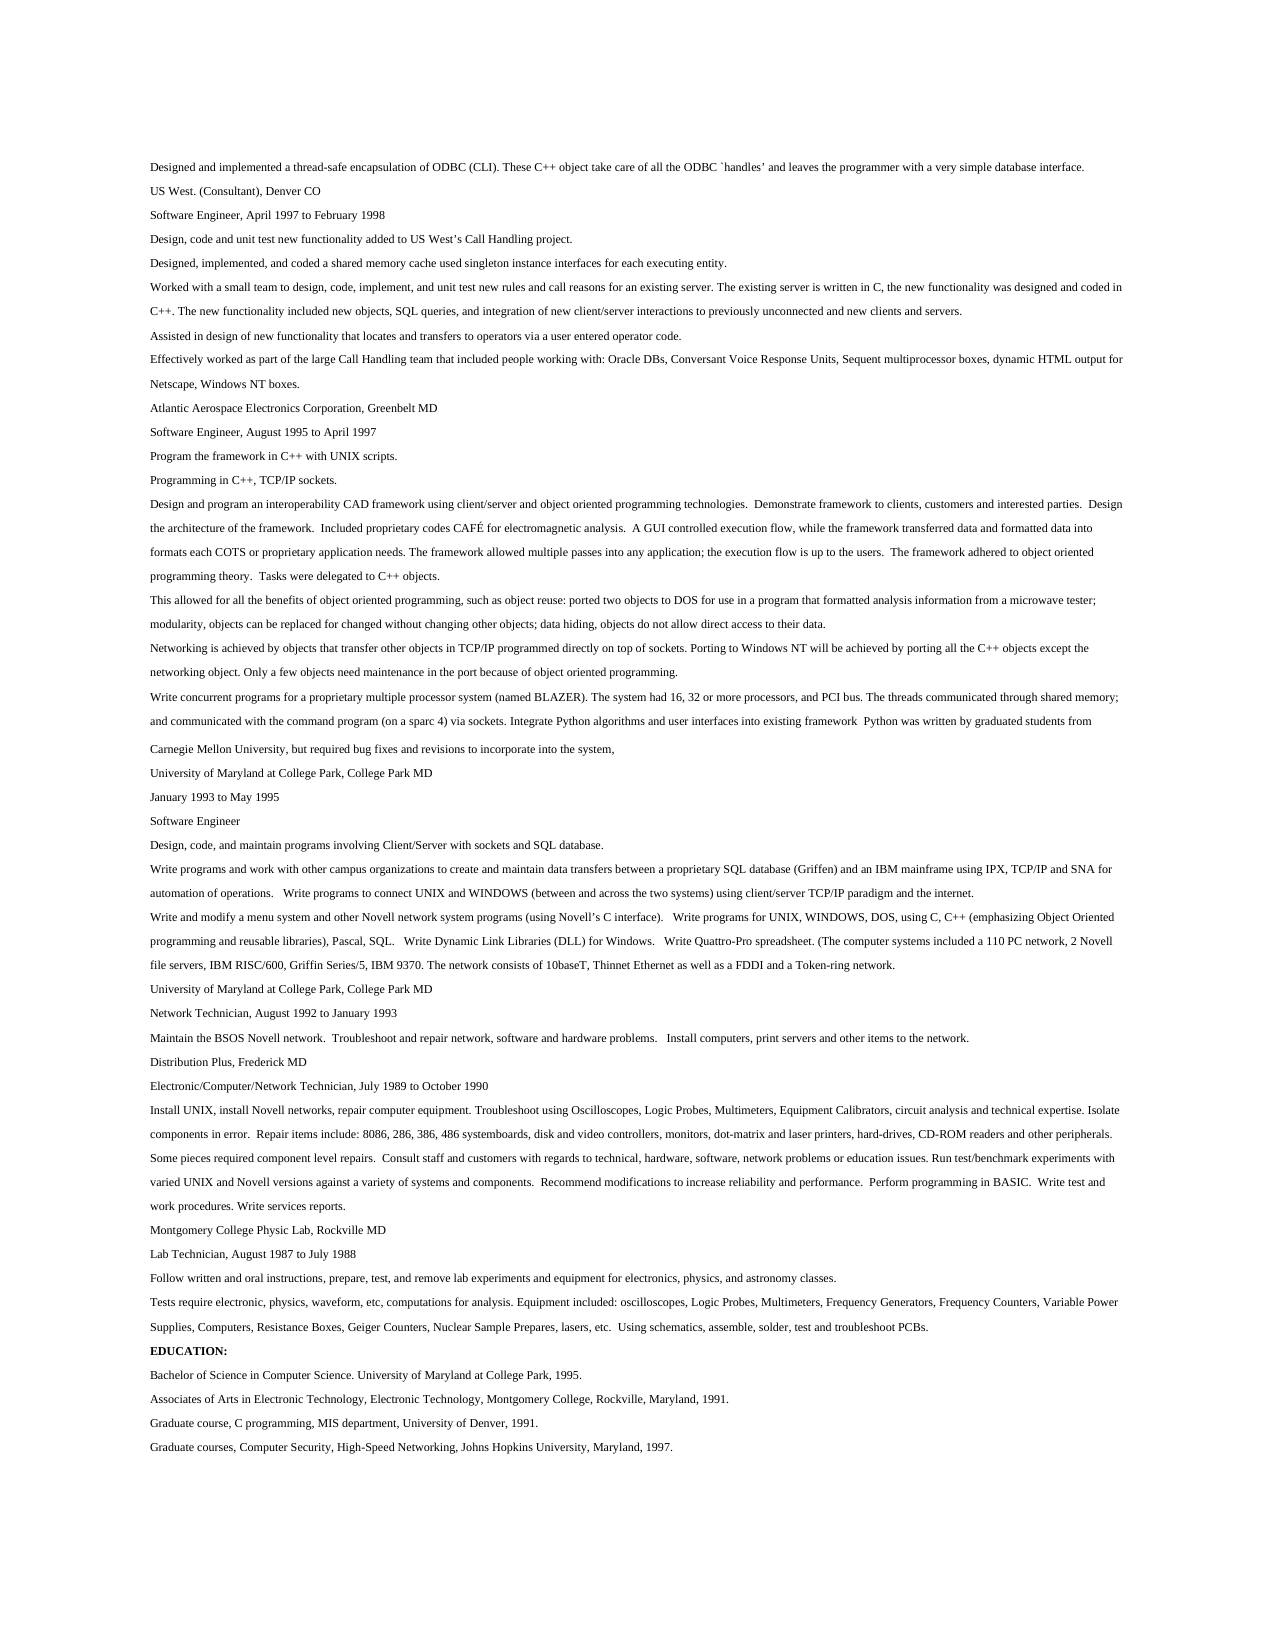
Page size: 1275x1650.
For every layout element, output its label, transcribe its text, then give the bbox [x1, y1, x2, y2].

text Programming in C++, TCP/IP sockets. [150, 463, 1125, 487]
text Write and modify a menu system and other Novell network system programs (using Novell’s C interface). Write programs for UNIX, WINDOWS, DOS, using C, C++ (emphasizing Object Oriented programming and reusable libraries), Pascal, SQL. Write Dynamic Link Libraries (DLL) for Windows. Write Quattro-Pro spreadsheet. (The computer systems included a 110 PC network, 2 Novell file servers, IBM RISC/600, Griffin Series/5, IBM 9370. The network consists of 10baseT, Thinnet Ethernet as well as a FDDI and a Token-ring network. [150, 900, 1125, 972]
text Electronic/Computer/Network Technician, July 1989 to October 1990 [150, 1069, 1125, 1093]
text Maintain the BSOS Novell network. Troubleshoot and repair network, software and hardware problems. Install computers, print servers and other items to the network. [150, 1021, 1125, 1045]
text Install UNIX, install Novell networks, repair computer equipment. Troubleshoot using Oscilloscopes, Logic Probes, Multimeters, Equipment Calibrators, circuit analysis and technical expertise. Isolate components in error. Repair items include: 8086, 286, 386, 486 systemboards, disk and video controllers, monitors, dot-matrix and laser printers, hard-drives, CD-ROM readers and other peripherals. Some pieces required component level repairs. Consult staff and customers with regards to technical, hardware, software, network problems or education issues. Run test/benchmark experiments with varied UNIX and Novell versions against a variety of systems and components. Recommend modifications to increase reliability and performance. Perform programming in BASIC. Write test and work procedures. Write services reports. [150, 1093, 1125, 1213]
text January 1993 to May 1995 [150, 780, 1125, 804]
text Worked with a small team to design, code, implement, and unit test new rules and call reasons for an existing server. The existing server is written in C, the new functionality was designed and coded in C++. The new functionality included new objects, SQL queries, and integration of new client/server interactions to previously unconnected and new clients and servers. [150, 270, 1125, 318]
text Program the framework in C++ with UNIX scripts. [150, 439, 1125, 463]
text Montgomery College Physic Lab, Rockville MD [150, 1213, 1125, 1237]
text Design and program an interoperability CAD framework using client/server and object oriented programming technologies. Demonstrate framework to clients, customers and interested parties. Design the architecture of the framework. Included proprietary codes CAFÉ for electromagnetic analysis. A GUI controlled execution flow, while the framework transferred data and formatted data into formats each COTS or proprietary application needs. The framework allowed multiple passes into any application; the execution flow is up to the users. The framework adhered to object oriented programming theory. Tasks were delegated to C++ objects. [150, 487, 1125, 583]
text US West. (Consultant), Denver CO [150, 174, 1125, 198]
text Write programs and work with other campus organizations to create and maintain data transfers between a proprietary SQL database (Griffen) and an IBM mainframe using IPX, TCP/IP and SNA for automation of operations. Write programs to connect UNIX and WINDOWS (between and across the two systems) using client/server TCP/IP paradigm and the internet. [150, 852, 1125, 900]
text Bachelor of Science in Computer Science. University of Maryland at College Park, 1995. [150, 1358, 1125, 1382]
text EDUCATION: [150, 1334, 1125, 1358]
text This allowed for all the benefits of object oriented programming, such as object reuse: ported two objects to DOS for use in a program that formatted analysis information from a microwave tester; modularity, objects can be replaced for changed without changing other objects; data hiding, objects do not allow direct access to their data. [150, 583, 1125, 631]
text Software Engineer [150, 804, 1125, 828]
text Follow written and oral instructions, prepare, test, and remove lab experiments and equipment for electronics, physics, and astronomy classes. [150, 1261, 1125, 1286]
text Software Engineer, April 1997 to February 1998 [150, 198, 1125, 222]
text Graduate courses, Computer Security, High-Speed Networking, Johns Hopkins University, Maryland, 1997. [150, 1430, 1125, 1454]
text Effectively worked as part of the large Call Handling team that included people working with: Oracle DBs, Conversant Voice Response Units, Sequent multiprocessor boxes, dynamic HTML output for Netscape, Windows NT boxes. [150, 343, 1125, 391]
text University of Maryland at College Park, College Park MD [150, 972, 1125, 997]
text Write concurrent programs for a proprietary multiple processor system (named BLAZER). The system had 16, 32 or more processors, and PCI bus. The threads communicated through shared memory; and communicated with the command program (on a sparc 4) via sockets. Integrate Python algorithms and user interfaces into existing framework Python was written by graduated students from Carnegie Mellon University, but required bug fixes and revisions to incorporate into the system, [150, 679, 1125, 756]
text Lab Technician, August 1987 to July 1988 [150, 1237, 1125, 1261]
text Designed, implemented, and coded a shared memory cache used singleton instance interfaces for each executing entity. [150, 246, 1125, 270]
text Distribution Plus, Frederick MD [150, 1045, 1125, 1069]
text Associates of Arts in Electronic Technology, Electronic Technology, Montgomery College, Rockville, Maryland, 1991. [150, 1382, 1125, 1406]
text Tests require electronic, physics, waveform, etc, computations for analysis. Equipment included: oscilloscopes, Logic Probes, Multimeters, Frequency Generators, Frequency Counters, Variable Power Supplies, Computers, Resistance Boxes, Geiger Counters, Nuclear Sample Prepares, lasers, etc. Using schematics, assemble, solder, test and troubleshoot PCBs. [150, 1286, 1125, 1334]
text Software Engineer, August 1995 to April 1997 [150, 415, 1125, 439]
text Graduate course, C programming, MIS department, University of Denver, 1991. [150, 1406, 1125, 1430]
text Designed and implemented a thread-safe encapsulation of ODBC (CLI). These C++ object take care of all the ODBC `handles’ and leaves the programmer with a very simple database interface. [150, 150, 1125, 174]
text University of Maryland at College Park, College Park MD [150, 756, 1125, 780]
text Network Technician, August 1992 to January 1993 [150, 997, 1125, 1021]
text Assisted in design of new functionality that locates and transfers to operators via a user entered operator code. [150, 318, 1125, 343]
text Networking is achieved by objects that transfer other objects in TCP/IP programmed directly on top of sockets. Porting to Windows NT will be achieved by porting all the C++ objects except the networking object. Only a few objects need maintenance in the port because of object oriented programming. [150, 631, 1125, 679]
text Design, code, and maintain programs involving Client/Server with sockets and SQL database. [150, 828, 1125, 852]
text Design, code and unit test new functionality added to US West’s Call Handling project. [150, 222, 1125, 246]
text Atlantic Aerospace Electronics Corporation, Greenbelt MD [150, 391, 1125, 415]
